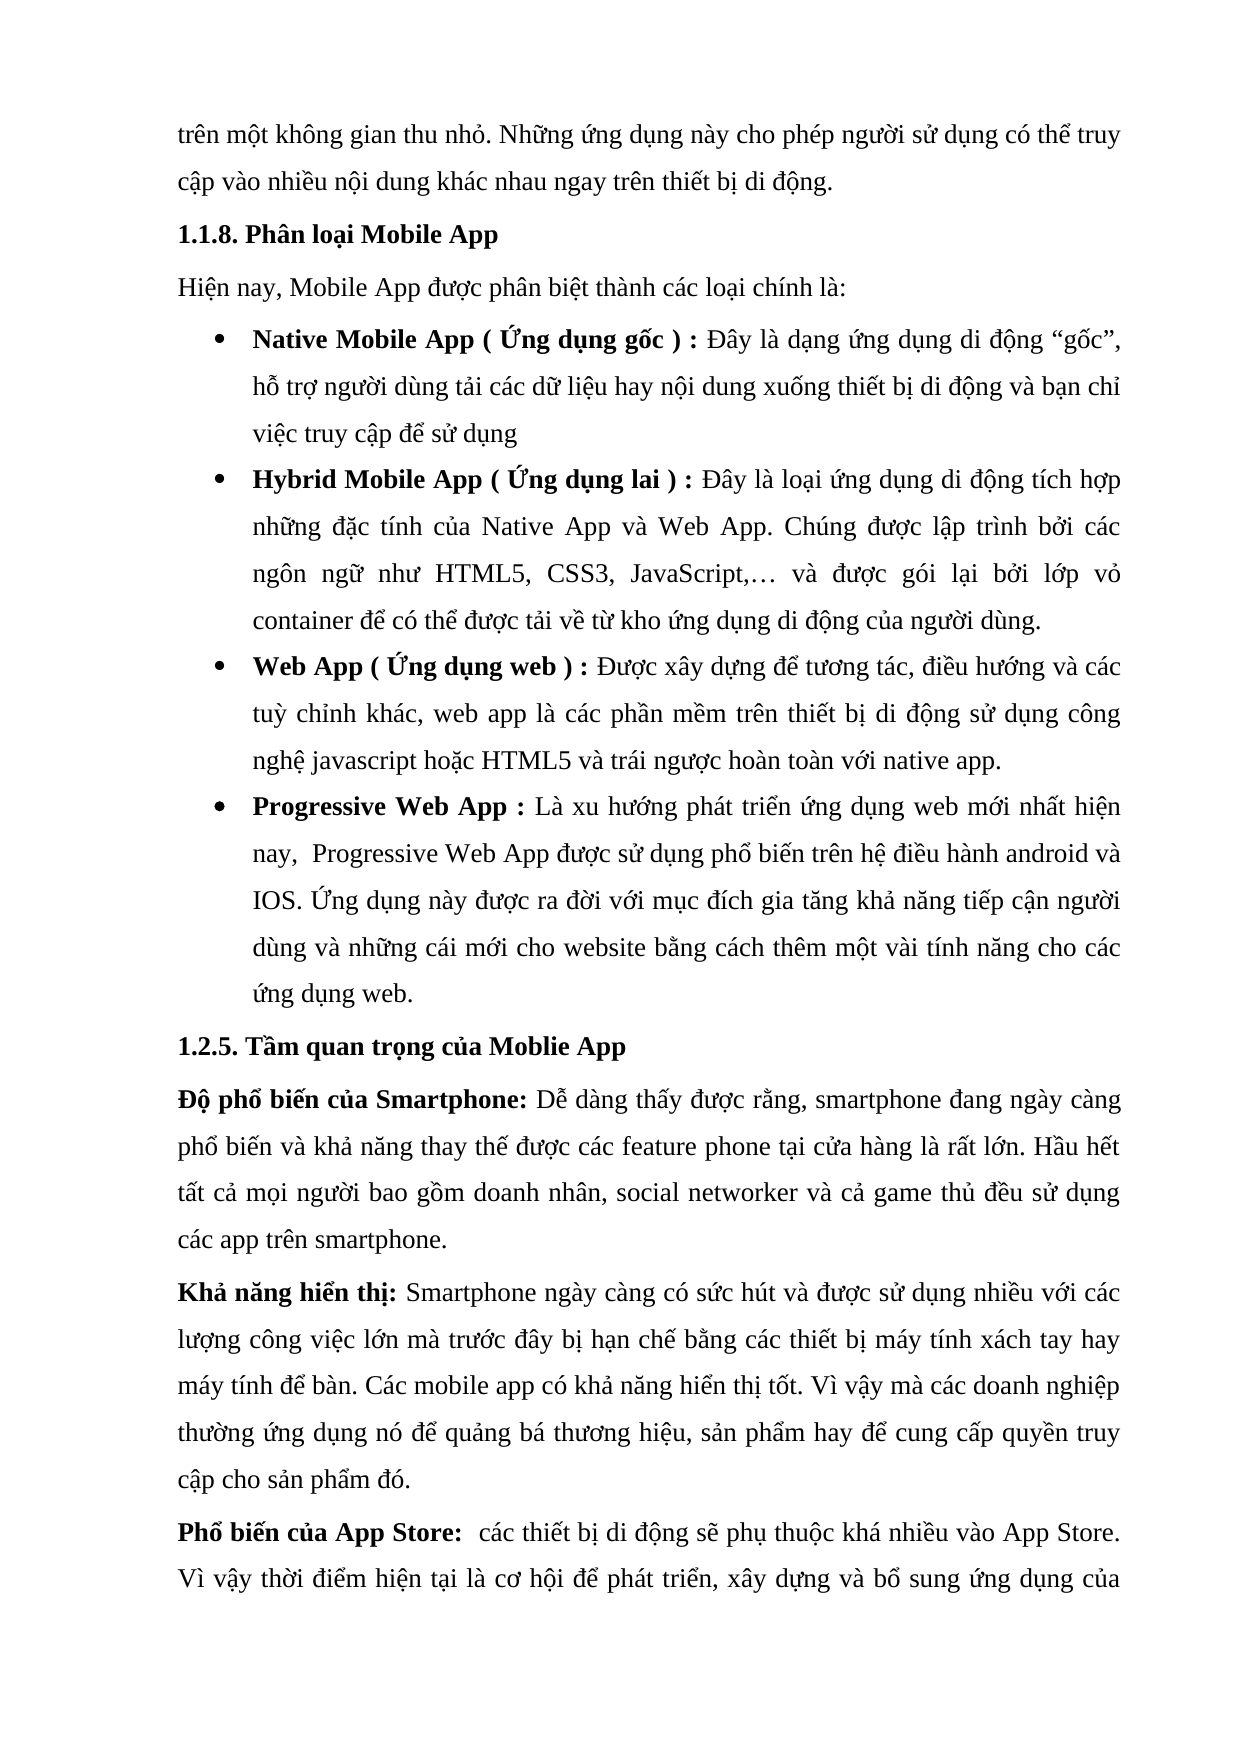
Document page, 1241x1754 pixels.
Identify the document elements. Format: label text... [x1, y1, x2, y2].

list Hybrid Mobile App ( Ứng dụng lai ) : Đây là loại ứng dụng di động tích hợp những đặc tính của Native App và Web App. Chúng được lập trình bởi các ngôn ngữ như HTML5, CSS3, JavaScript,… và được gói lại bởi lớp vỏ container để có thể được tải về từ kho ứng dụng di động của người dùng. [215, 464, 1122, 635]
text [177, 118, 1122, 196]
list Web App ( Ứng dụng web ) : Được xây dựng để tương tác, điều hướng và các tuỳ chỉnh khác, web app là các phần mềm trên thiết bị di động sử dụng công nghệ javascript hoặc HTML5 và trái ngược hoàn toàn với native app. [215, 650, 1122, 775]
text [177, 1516, 1122, 1593]
list Native Mobile App ( Ứng dụng gốc ) : Đây là dạng ứng dụng di động “gốc”, hỗ trợ người dùng tải các dữ liệu hay nội dung xuống thiết bị di động và bạn chỉ việc truy cập để sử dụng [215, 323, 1122, 448]
list Progressive Web App : Là xu hướng phát triển ứng dụng web mới nhất hiện nay, Progressive Web App được sử dụng phổ biến trên hệ điều hành android và IOS. Ứng dụng này được ra đời với mục đích gia tăng khả năng tiếp cận người dùng và những cái mới cho website bằng cách thêm một vài tính năng cho các ứng dụng web. [215, 791, 1122, 1008]
text 1.1.8. Phân loại Mobile App [177, 218, 1122, 249]
text Hiện nay, Mobile App được phân biệt thành các loại chính là: [177, 271, 1122, 302]
text Độ phổ biến của Smartphone: Dễ dàng thấy được rằng, smartphone đang ngày càng phổ biến và khả năng thay thế được các feature phone tại cửa hàng là rất lớn. Hầu hết tất cả mọi người bao gồm doanh nhân, social networker và cả game thủ đều sử dụng các app trên smartphone. [177, 1083, 1122, 1254]
text 1.2.5. Tầm quan trọng của Moblie App [177, 1030, 1122, 1061]
text Khả năng hiển thị: Smartphone ngày càng có sức hút và được sử dụng nhiều với các lượng công việc lớn mà trước đây bị hạn chế bằng các thiết bị máy tính xách tay hay máy tính để bàn. Các mobile app có khả năng hiển thị tốt. Vì vậy mà các doanh nghiệp thường ứng dụng nó để quảng bá thương hiệu, sản phẩm hay để cung cấp quyền truy cập cho sản phẩm đó. [177, 1276, 1122, 1494]
